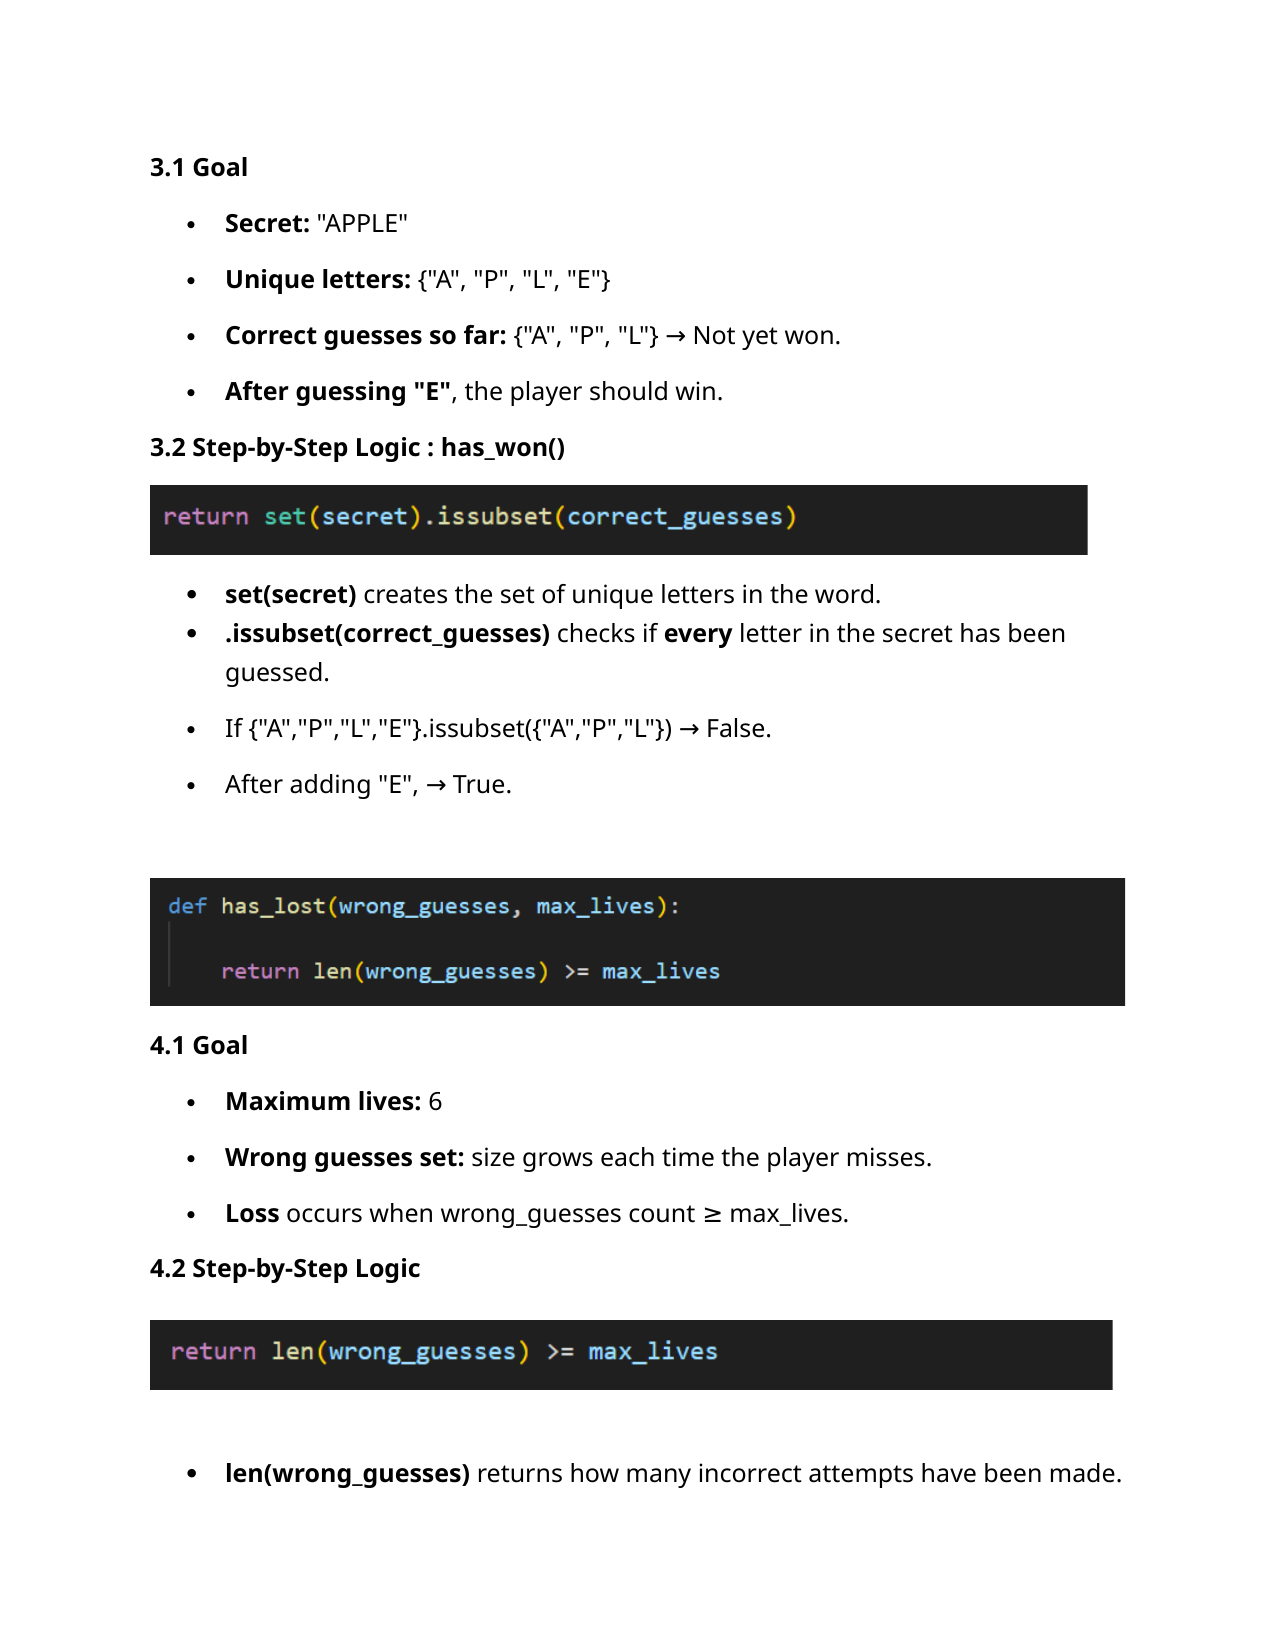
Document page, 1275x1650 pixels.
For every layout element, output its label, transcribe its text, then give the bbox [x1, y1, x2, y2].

list Correct guesses so far: {"A", "P", "L"} → Not yet won. [187, 317, 1125, 352]
list Secret: "APPLE" [187, 206, 1125, 240]
list After adding "E", → True. [187, 767, 1125, 801]
list Loss occurs when wrong_guesses count ≥ max_lives. [187, 1195, 1125, 1229]
list Unique letters: {"A", "P", "L", "E"} [187, 262, 1125, 296]
list set(secret) creates the set of unique letters in the word. [187, 577, 1125, 611]
list Wrong guesses set: size grows each time the player misses. [187, 1139, 1125, 1173]
text 4.2 Step-by-Step Logic [150, 1251, 1125, 1285]
picture [150, 485, 1088, 555]
text 4.1 Goal [150, 1028, 1125, 1062]
list Maximum lives: 6 [187, 1084, 1125, 1118]
picture [150, 1320, 1113, 1390]
picture [150, 878, 1125, 1006]
list After guessing "E", the player should win. [187, 373, 1125, 407]
list If {"A","P","L","E"}.issubset({"A","P","L"}) → False. [187, 711, 1125, 745]
text 3.1 Goal [150, 150, 1125, 184]
text 3.2 Step-by-Step Logic : has_won() [150, 429, 1125, 463]
list len(wrong_guesses) returns how many incorrect attempts have been made. [187, 1455, 1125, 1489]
list .issubset(correct_guesses) checks if every letter in the secret has been guessed. [187, 616, 1125, 689]
